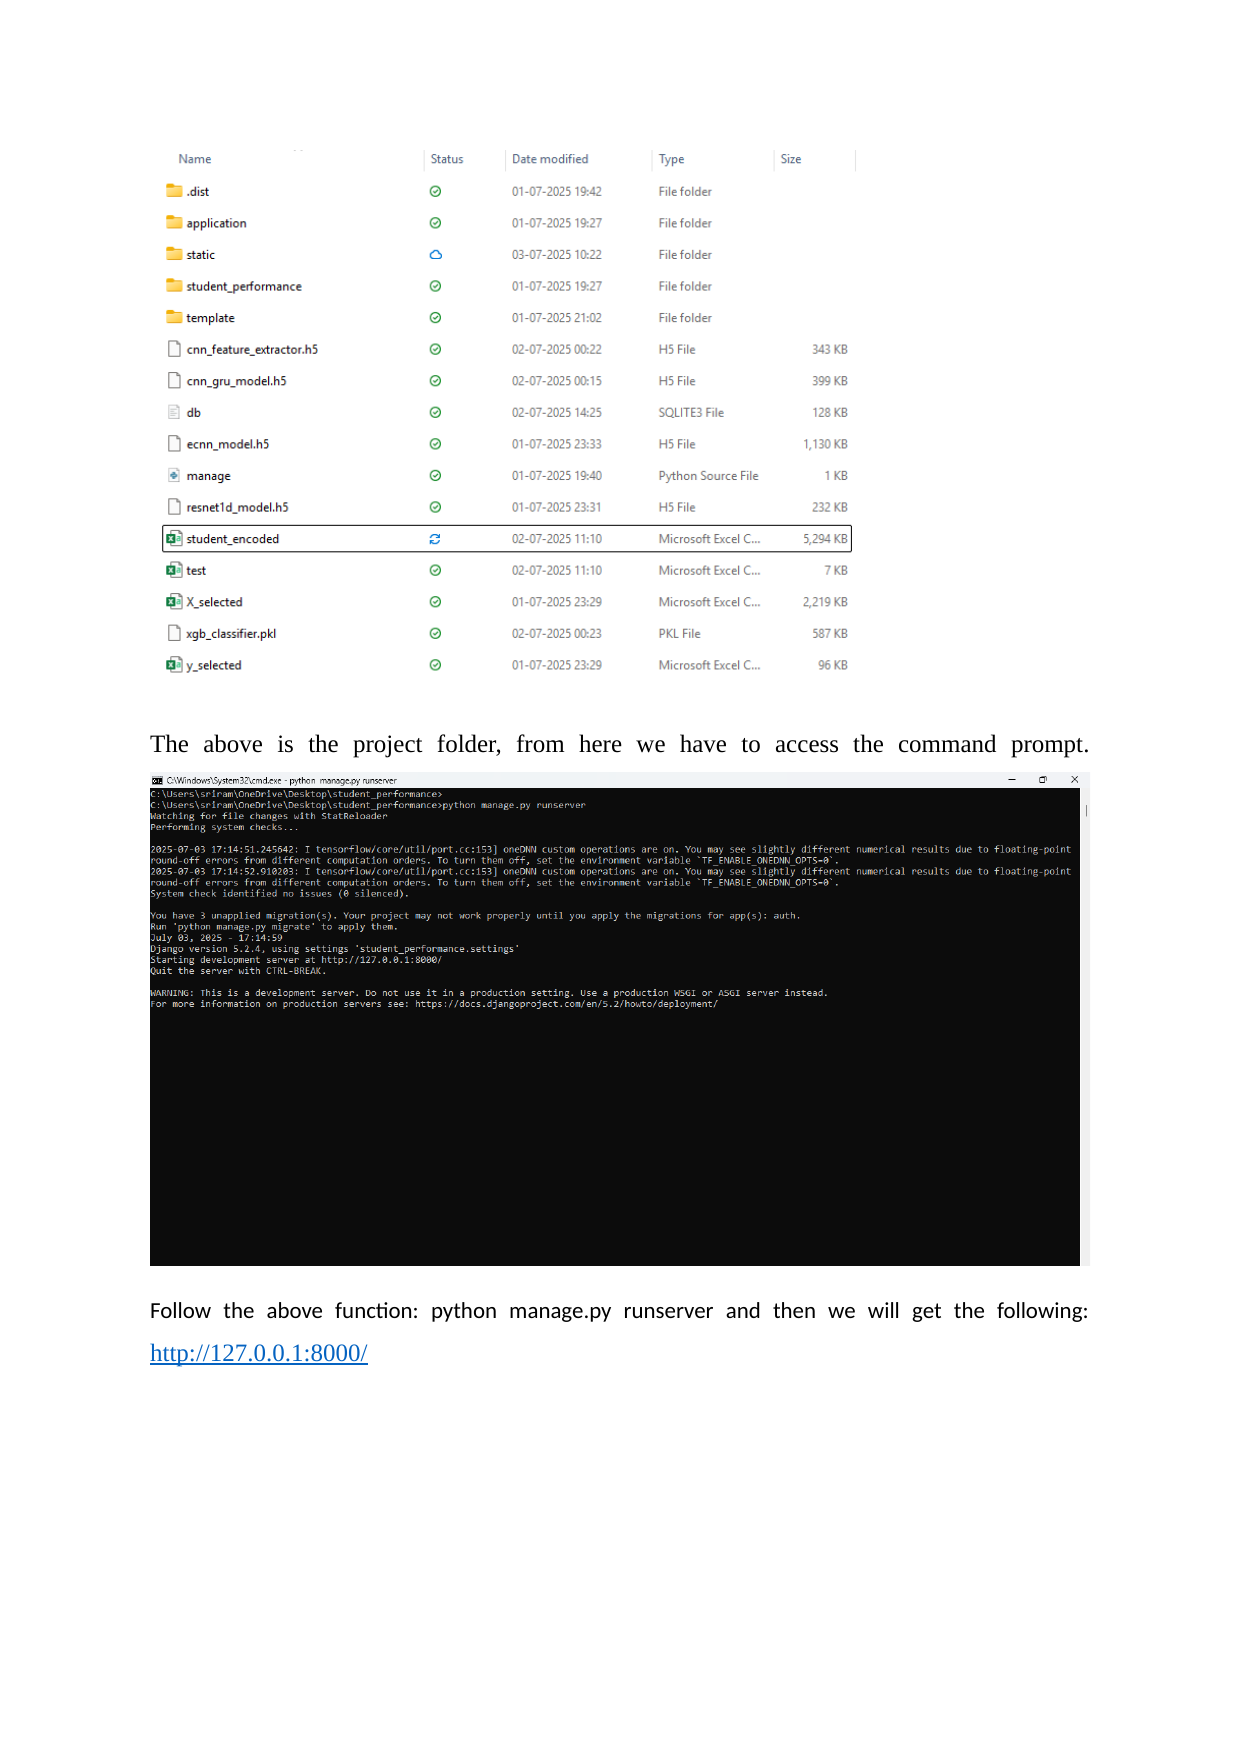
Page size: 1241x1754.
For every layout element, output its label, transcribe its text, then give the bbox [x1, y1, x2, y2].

text The above is the project folder, from here we have to access the command prompt. [150, 729, 1090, 772]
text Follow the above function: python manage.py runserver and then we will get the following: http://127.0.0.1:8000/ [150, 1296, 1090, 1367]
picture [150, 772, 1091, 1266]
picture [150, 150, 1091, 699]
